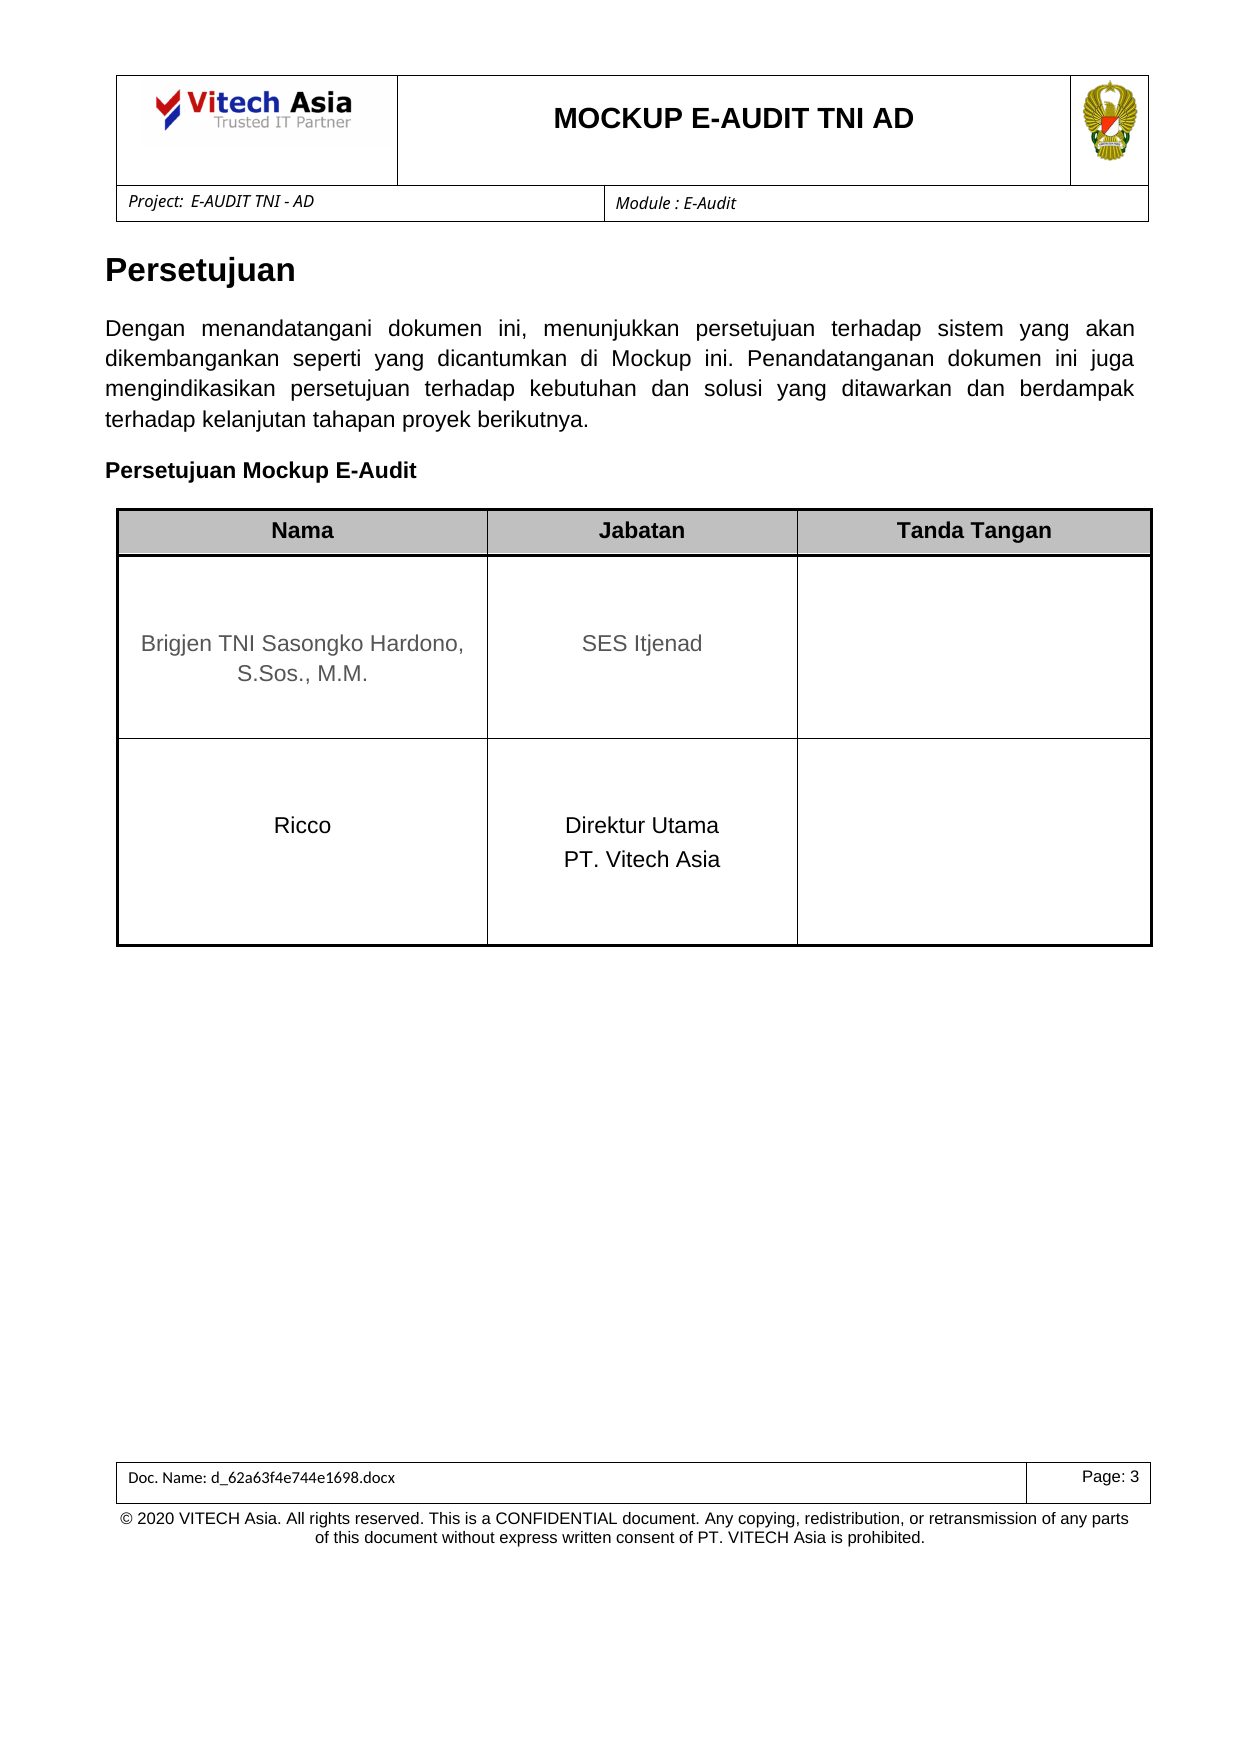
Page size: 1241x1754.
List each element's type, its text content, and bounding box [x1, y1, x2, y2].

text Dengan menandatangani dokumen ini, menunjukkan persetujuan terhadap sistem yang akan dikembangankan seperti yang dicantumkan di Mockup ini. Penandatanganan dokumen ini juga mengindikasikan persetujuan terhadap kebutuhan dan solusi yang ditawarkan dan berdampak terhadap kelanjutan tahapan proyek berikutnya. [105, 315, 1135, 432]
table_header Nama [119, 511, 487, 553]
text Persetujuan [105, 250, 1135, 288]
table_header Tanda Tangan [798, 511, 1150, 553]
table_header Jabatan [488, 511, 797, 553]
table_cell Direktur Utama PT. Vitech Asia [488, 739, 797, 944]
table_cell [798, 739, 1150, 944]
table_cell Brigjen TNI Sasongko Hardono, S.Sos., M.M. [119, 557, 487, 738]
picture [139, 76, 395, 147]
table_cell Ricco [119, 739, 487, 944]
table_cell SES Itjenad [488, 557, 797, 738]
picture [1075, 77, 1144, 164]
table_cell [798, 557, 1150, 738]
text Persetujuan Mockup E-Audit [105, 457, 1135, 483]
